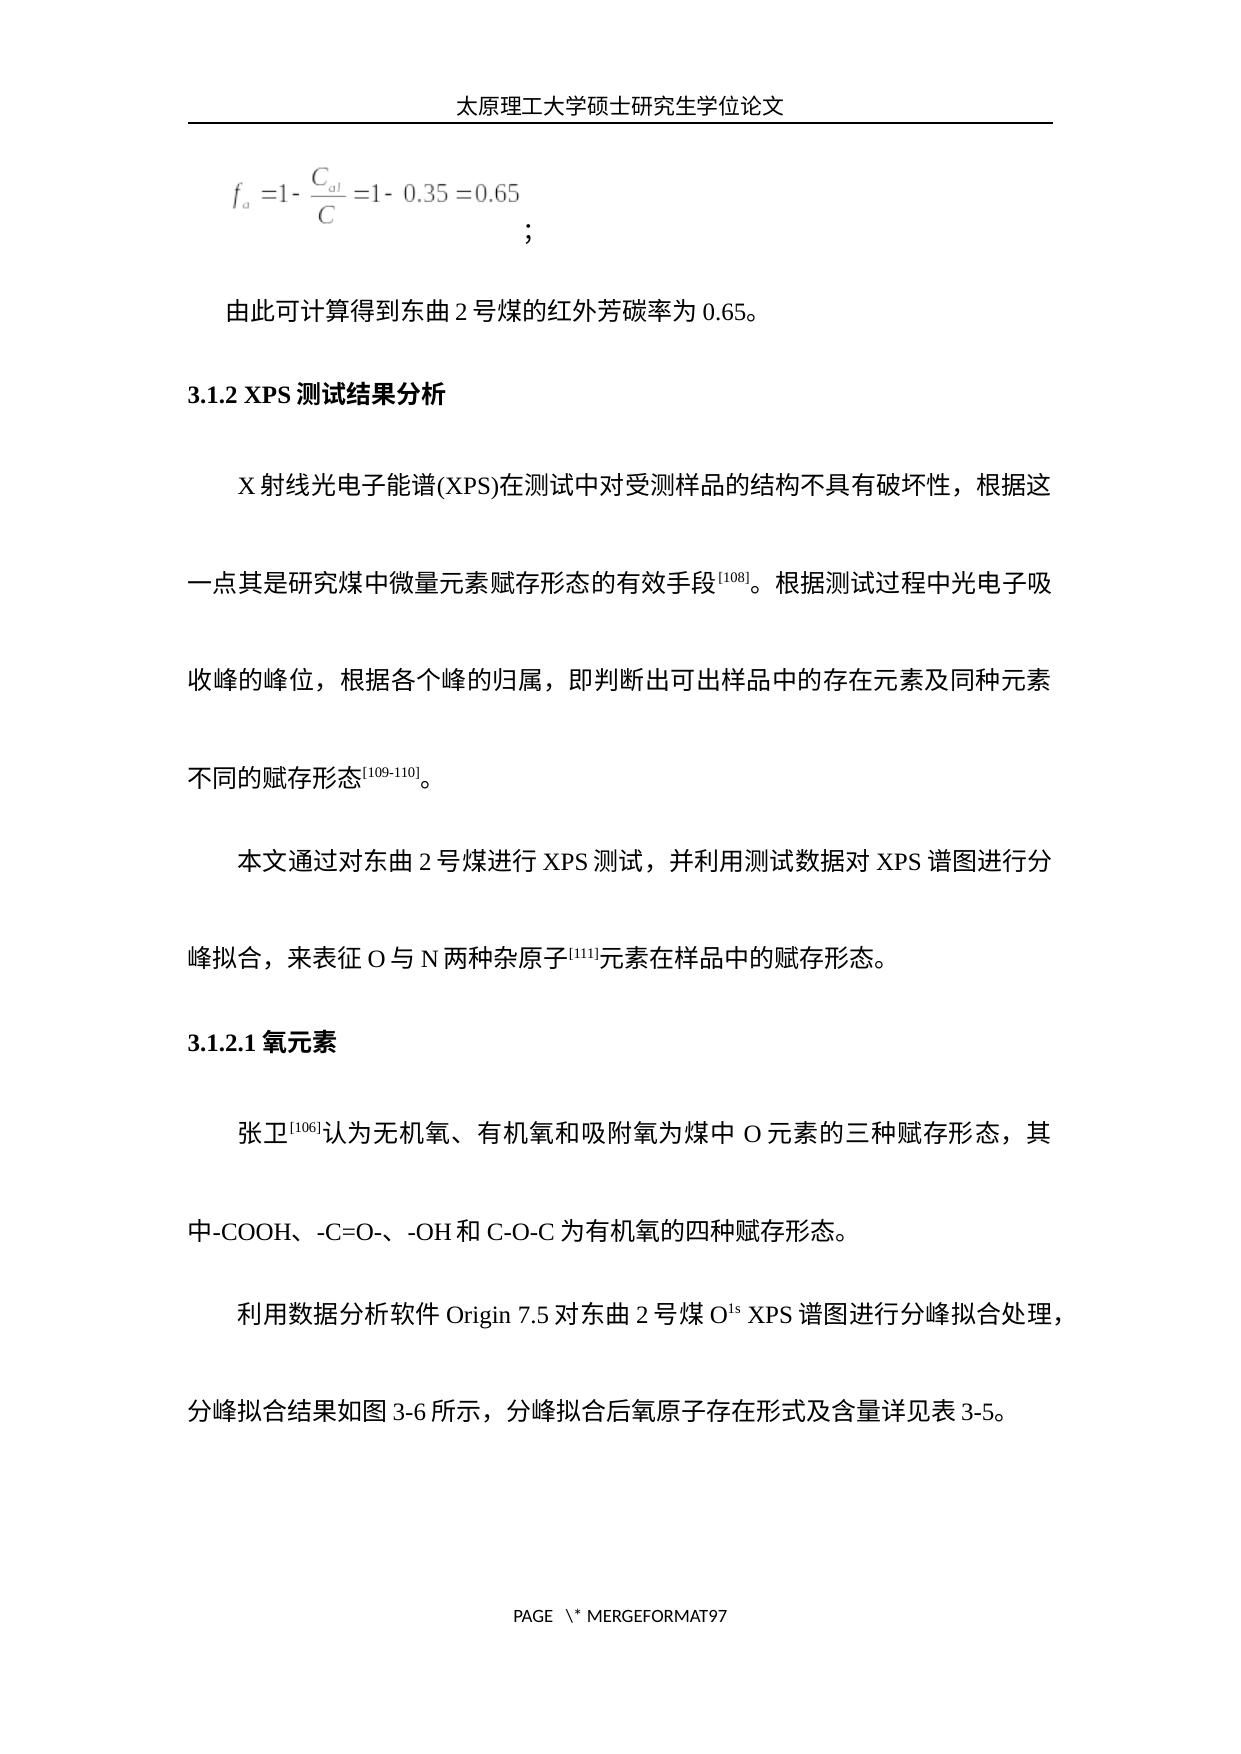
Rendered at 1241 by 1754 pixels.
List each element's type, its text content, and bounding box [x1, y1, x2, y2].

text X射线光电子能谱(XPS)在测试中对受测样品的结构不具有破坏性，根据这一点其是研究煤中微量元素赋存形态的有效手段[108]。根据测试过程中光电子吸收峰的峰位，根据各个峰的归属，即判断出可出样品中的存在元素及同种元素不同的赋存形态[109-110]。 [187, 451, 1053, 809]
text 3.1.2.1 氧元素 [187, 1008, 1053, 1073]
text ； [187, 161, 1053, 259]
text 3.1.2 XPS测试结果分析 [187, 360, 1053, 425]
text 张卫[106]认为无机氧、有机氧和吸附氧为煤中O元素的三种赋存形态，其中-COOH、-C=O-、-OH和C-O-C为有机氧的四种赋存形态。 [187, 1099, 1053, 1262]
text 本文通过对东曲2号煤进行XPS测试，并利用测试数据对XPS谱图进行分峰拟合，来表征O与N两种杂原子[111]元素在样品中的赋存形态。 [187, 827, 1053, 989]
text 利用数据分析软件Origin 7.5对东曲2号煤O1s XPS谱图进行分峰拟合处理，分峰拟合结果如图3-6所示，分峰拟合后氧原子存在形式及含量详见表3-5。 [187, 1280, 1053, 1442]
text 由此可计算得到东曲2号煤的红外芳碳率为0.65。 [187, 277, 1053, 342]
